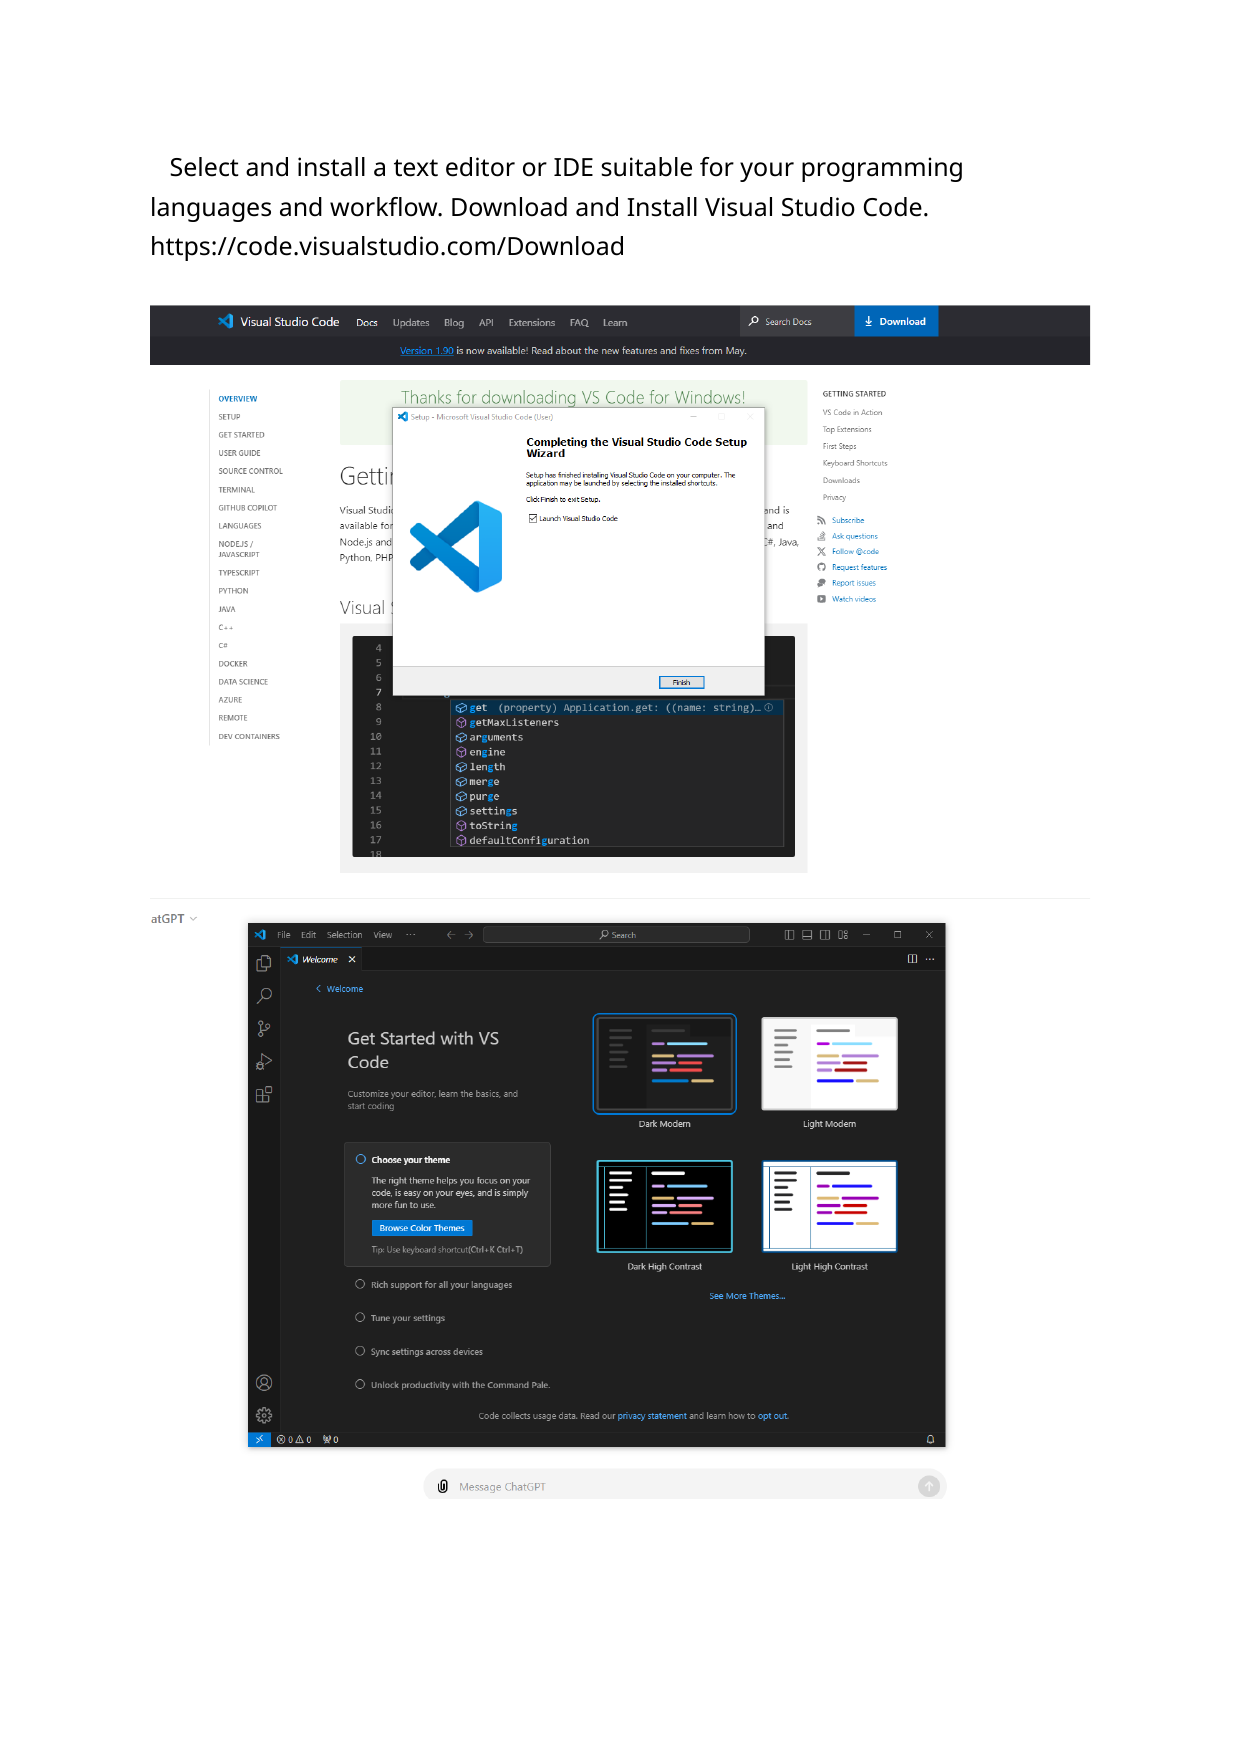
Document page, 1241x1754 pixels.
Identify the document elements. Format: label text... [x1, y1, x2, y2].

picture [150, 878, 1091, 1499]
text Select and install a text editor or IDE suitable for your programming languages and workflow. Download and Install Visual Studio Code. https://code.visualstudio.com/Download [150, 150, 1090, 262]
picture [150, 284, 1091, 873]
